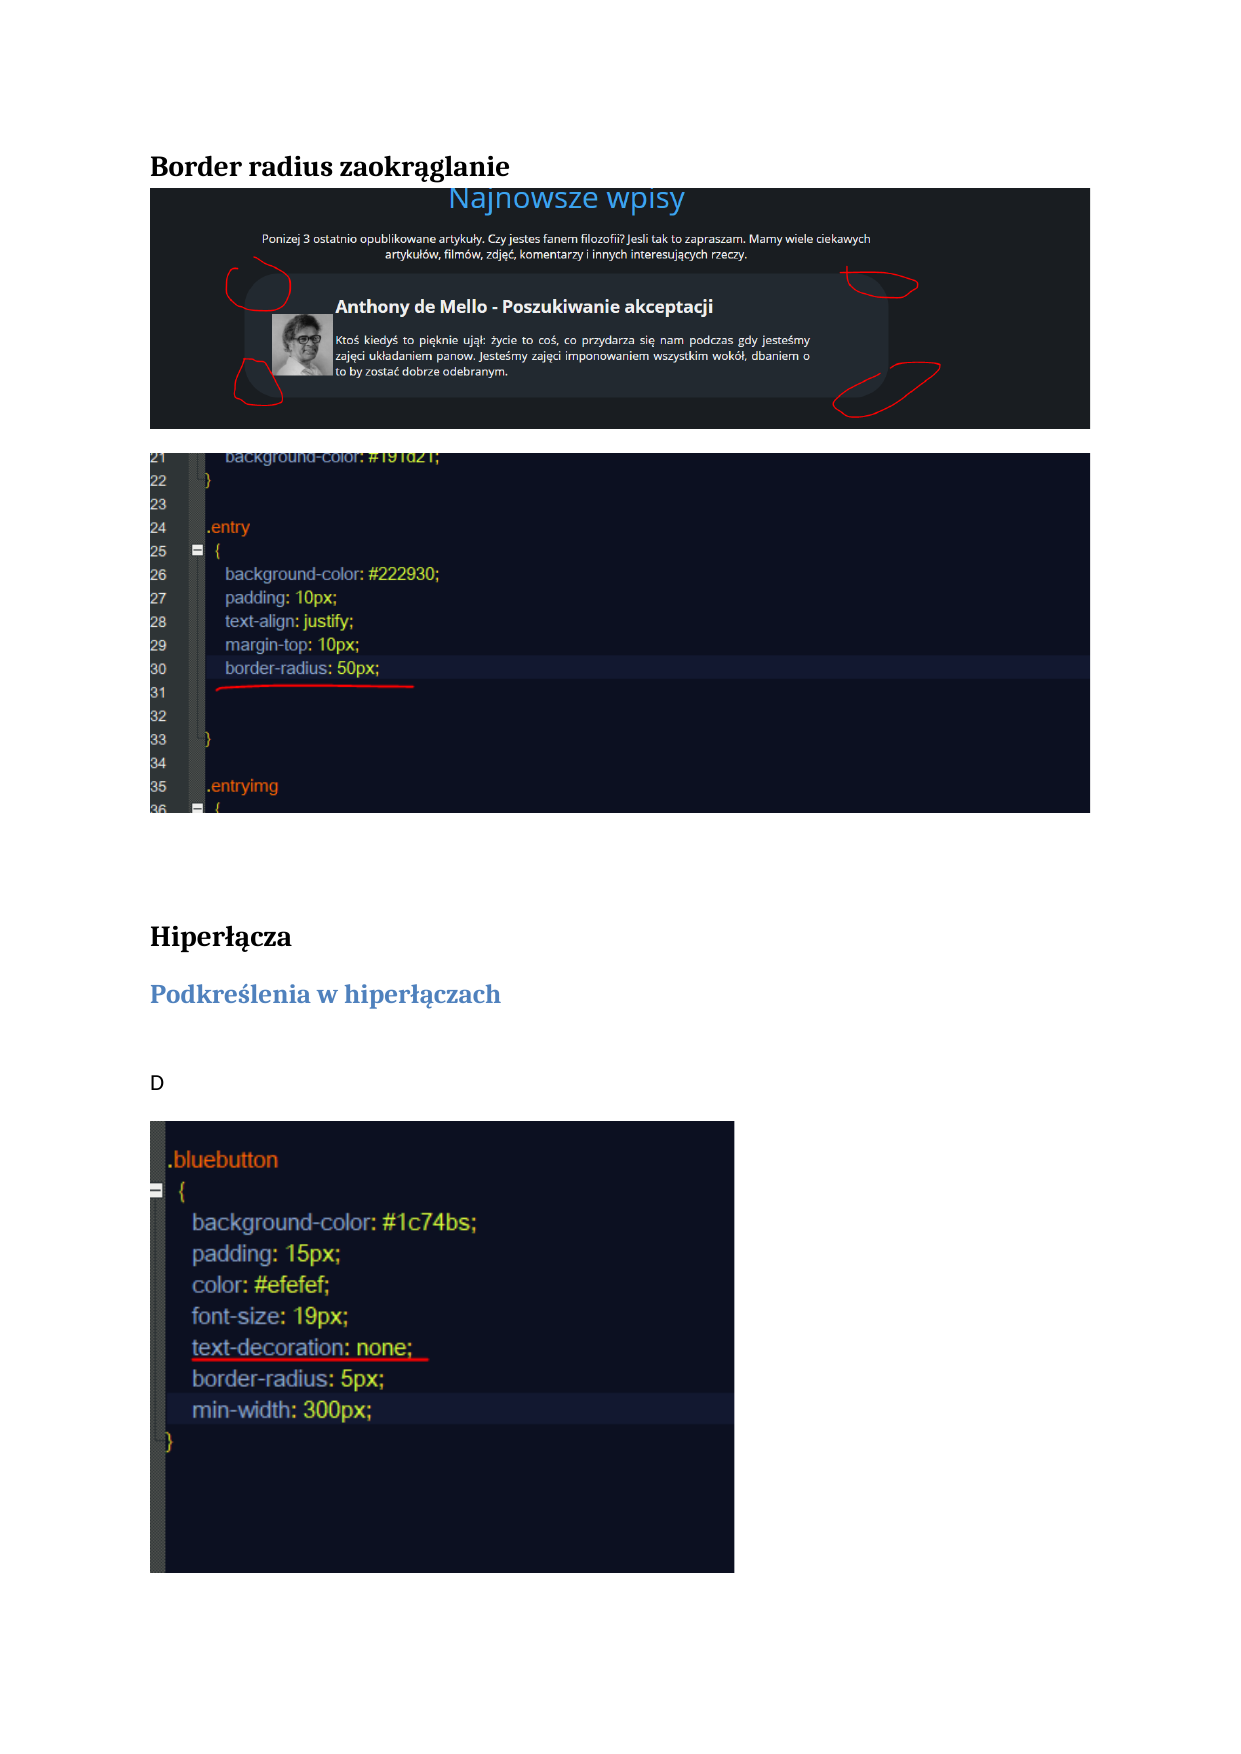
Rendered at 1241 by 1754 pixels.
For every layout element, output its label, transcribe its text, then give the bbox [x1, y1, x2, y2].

picture [150, 188, 1091, 429]
text D [150, 1068, 1090, 1096]
subtitle Podkreślenia w hiperłączach [150, 979, 1090, 1011]
subtitle Hiperłącza [150, 920, 1090, 954]
picture [150, 453, 1091, 813]
picture [150, 1121, 735, 1573]
subtitle Border radius zaokrąglanie [150, 150, 1090, 183]
